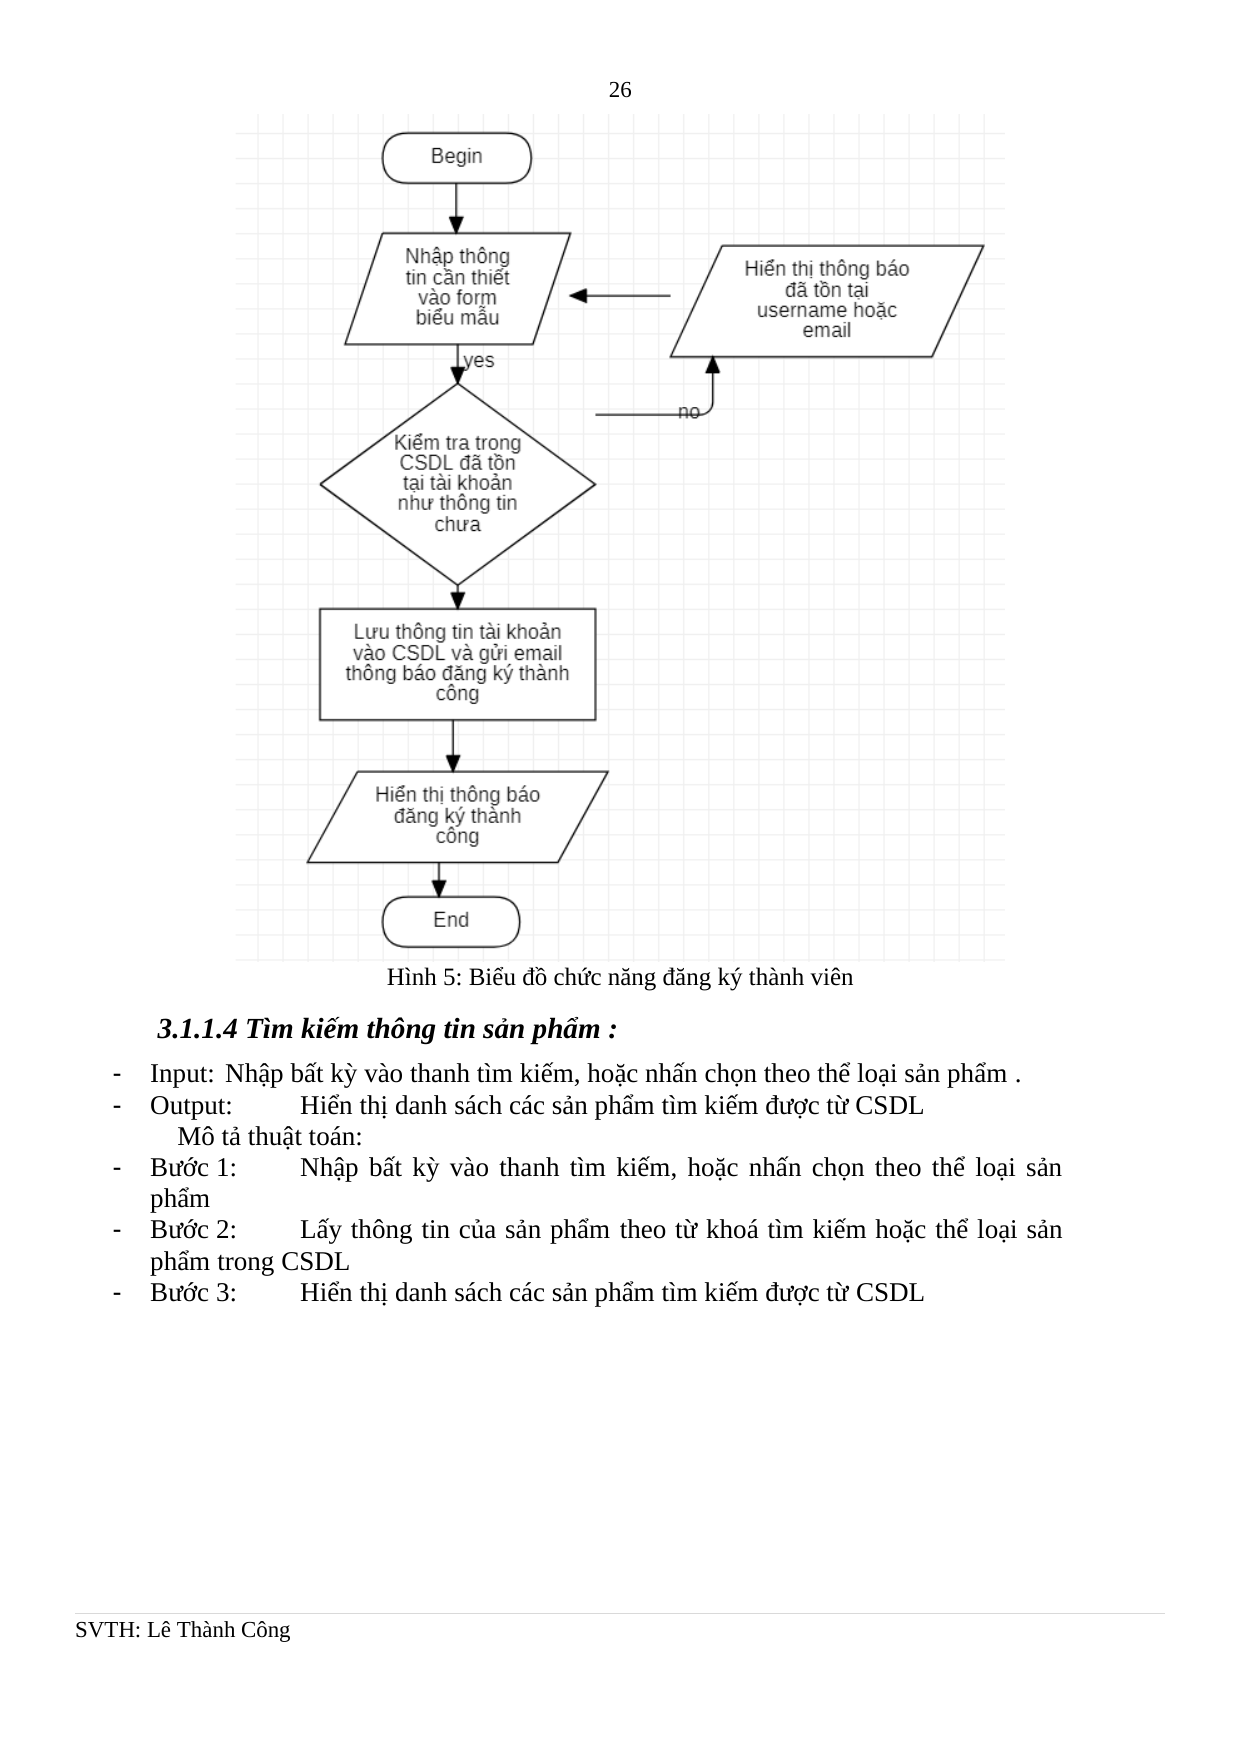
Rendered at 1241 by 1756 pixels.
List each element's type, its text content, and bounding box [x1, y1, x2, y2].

text Hình 5: Biểu đồ chức năng đăng ký thành viên [75, 962, 1165, 991]
list Bước 3: Hiển thị danh sách các sản phẩm tìm kiếm được từ CSDL [112, 1276, 1063, 1307]
subtitle Tìm kiếm thông tin sản phẩm : [157, 1011, 1165, 1045]
text Mô tả thuật toán: [177, 1120, 1063, 1151]
list Output: Hiển thị danh sách các sản phẩm tìm kiếm được từ CSDL [112, 1089, 1063, 1120]
list Input: Nhập bất kỳ vào thanh tìm kiếm, hoặc nhấn chọn theo thể loại sản phẩm . [112, 1057, 1063, 1089]
list Bước 1: Nhập bất kỳ vào thanh tìm kiếm, hoặc nhấn chọn theo thể loại sản phẩm [112, 1151, 1063, 1213]
picture [235, 114, 1005, 962]
list Bước 2: Lấy thông tin của sản phẩm theo từ khoá tìm kiếm hoặc thể loại sản phẩm trong CSDL [112, 1213, 1063, 1276]
